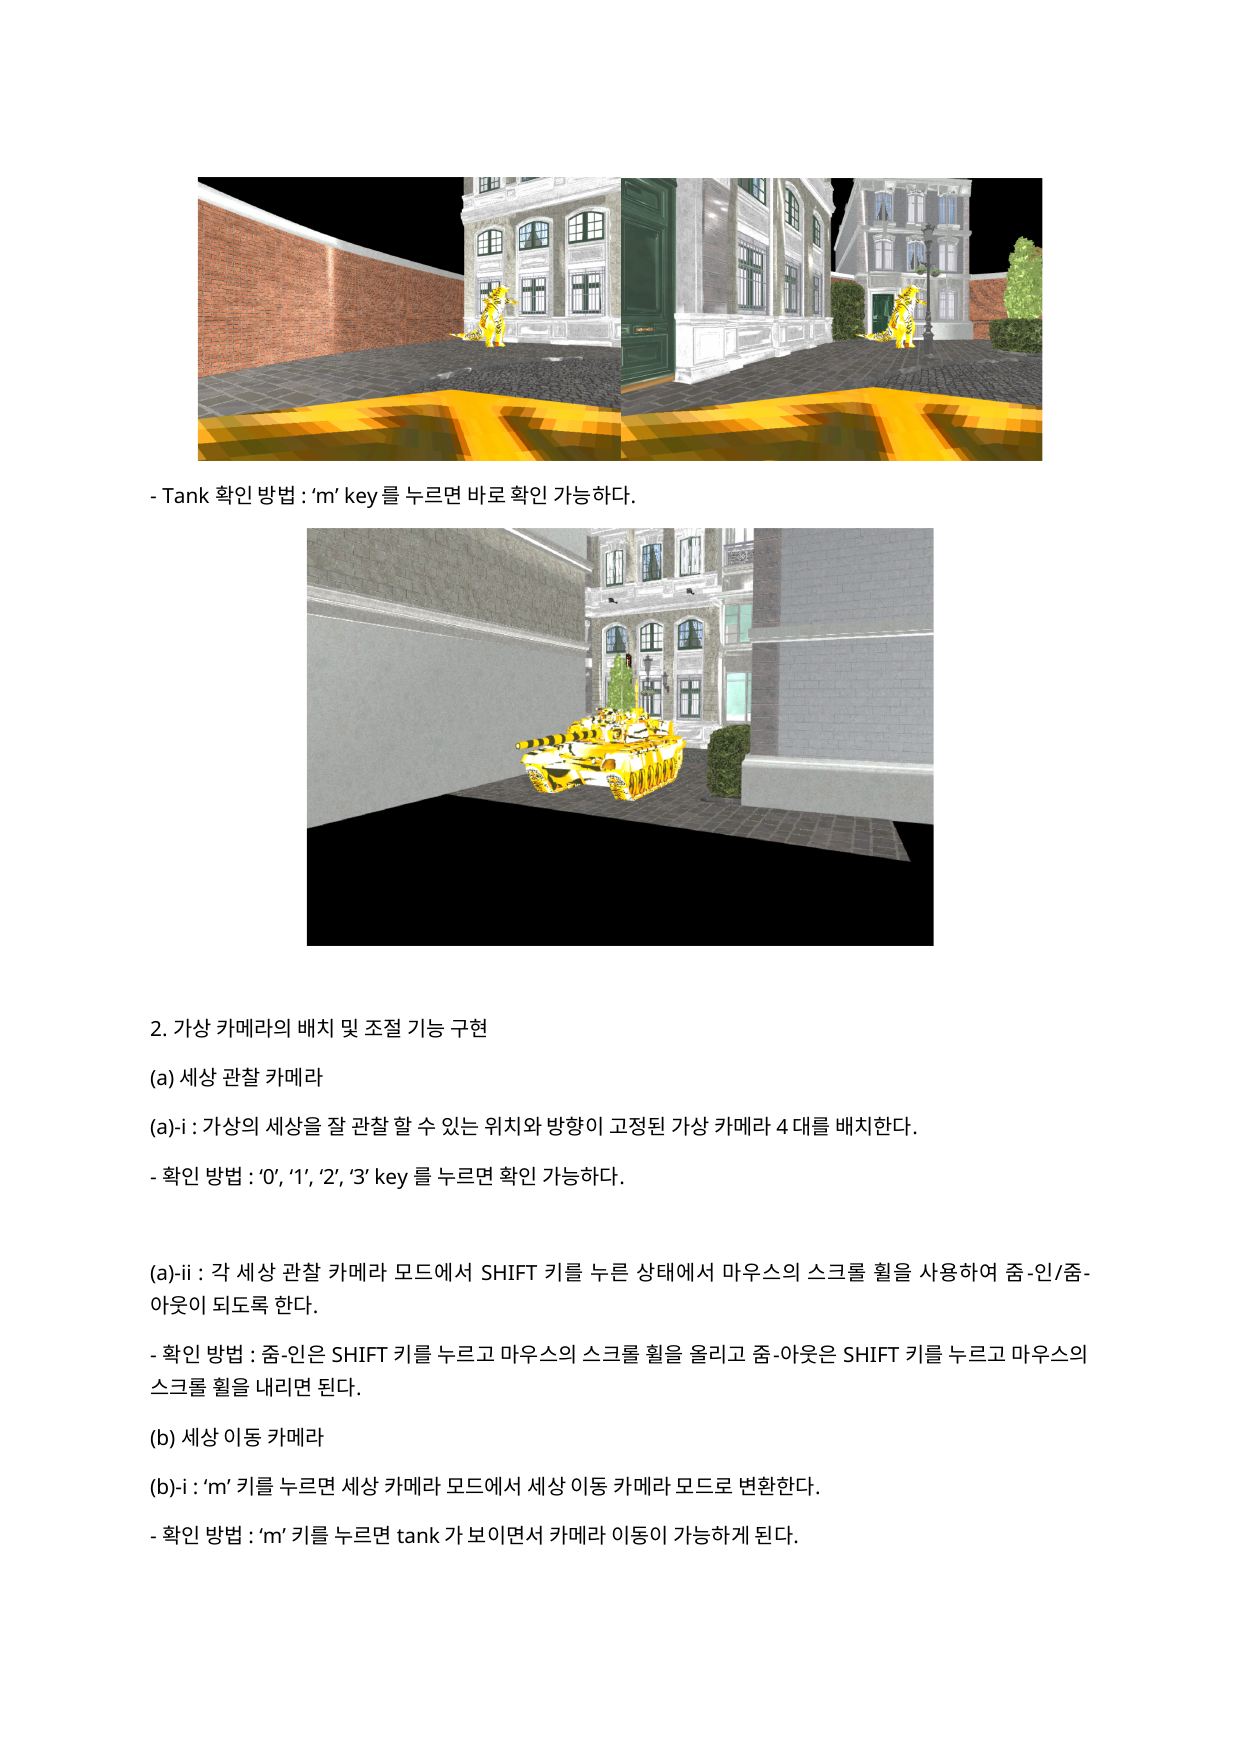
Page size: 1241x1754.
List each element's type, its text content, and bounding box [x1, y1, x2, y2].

text - Tank 확인 방법 : ‘m’ key를 누르면 바로 확인 가능하다. [150, 479, 1090, 509]
text (a)-ii : 각 세상 관찰 카메라 모드에서 SHIFT 키를 누른 상태에서 마우스의 스크롤 휠을 사용하여 줌-인/줌-아웃이 되도록 한다. [150, 1257, 1090, 1319]
text (b) 세상 이동 카메라 [150, 1421, 1090, 1451]
text - 확인 방법 : ‘0’, ‘1’, ‘2’, ‘3’ key 를 누르면 확인 가능하다. [150, 1160, 1090, 1190]
text 2. 가상 카메라의 배치 및 조절 기능 구현 [150, 1012, 1090, 1042]
picture [306, 528, 934, 946]
text - 확인 방법 : 줌-인은 SHIFT 키를 누르고 마우스의 스크롤 휠을 올리고 줌-아웃은 SHIFT 키를 누르고 마우스의 스크롤 휠을 내리면 된다. [150, 1339, 1090, 1402]
text (b)-i : ‘m’ 키를 누르면 세상 카메라 모드에서 세상 이동 카메라 모드로 변환한다. [150, 1470, 1090, 1500]
text (a) 세상 관찰 카메라 [150, 1061, 1090, 1091]
text (a)-i : 가상의 세상을 잘 관찰 할 수 있는 위치와 방향이 고정된 가상 카메라 4대를 배치한다. [150, 1111, 1090, 1141]
text - 확인 방법 : ‘m’ 키를 누르면 tank가 보이면서 카메라 이동이 가능하게 된다. [150, 1519, 1090, 1550]
picture [197, 177, 1043, 461]
